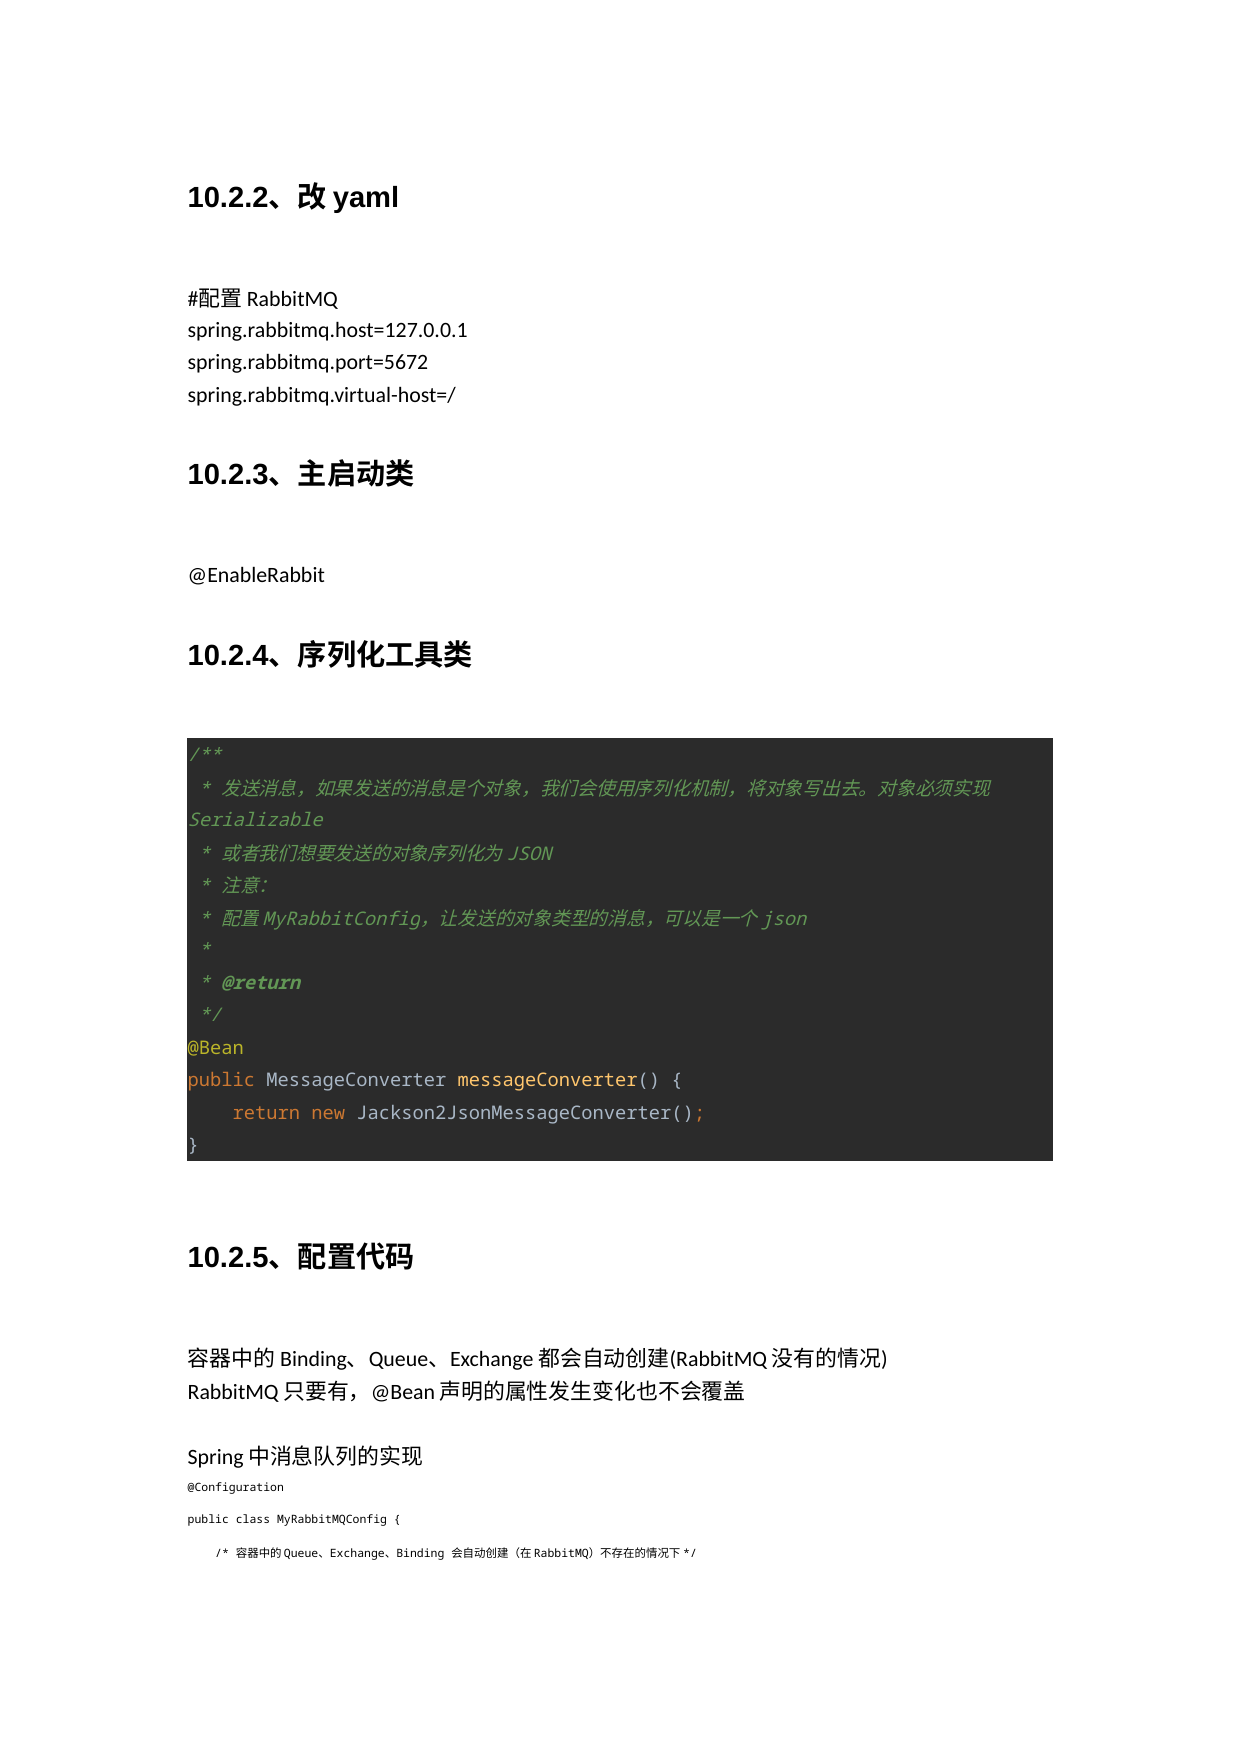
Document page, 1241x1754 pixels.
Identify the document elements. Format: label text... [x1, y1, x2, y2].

text * 或者我们想要发送的对象序列化为JSON [187, 836, 1053, 868]
text /** [187, 738, 1053, 771]
subtitle 10.2.4、序列化工具类 [187, 620, 1053, 685]
text * 注意： [187, 868, 1053, 901]
text } [187, 1128, 1053, 1161]
subtitle 10.2.3、主启动类 [187, 439, 1053, 504]
text @Bean [187, 1031, 1053, 1063]
text 容器中的 Binding、Queue、Exchange 都会自动创建(RabbitMQ没有的情况) [187, 1341, 1053, 1373]
text public MessageConverter messageConverter() { [187, 1063, 1053, 1096]
text spring.rabbitmq.virtual-host=/ [187, 378, 1053, 410]
subtitle 10.2.2、改yaml [187, 162, 1053, 227]
text RabbitMQ只要有，@Bean声明的属性发生变化也不会覆盖 [187, 1373, 1053, 1406]
text * @return [187, 966, 1053, 998]
text @EnableRabbit [187, 558, 1053, 591]
text * 发送消息，如果发送的消息是个对象，我们会使用序列化机制，将对象写出去。对象必须实现Serializable [187, 771, 1053, 836]
text #配置RabbitMQ [187, 280, 1053, 313]
text * [187, 933, 1053, 966]
text * 配置MyRabbitConfig，让发送的对象类型的消息，可以是一个json [187, 901, 1053, 933]
text public class MyRabbitMQConfig { [187, 1503, 1053, 1536]
text Spring中消息队列的实现 [187, 1438, 1053, 1471]
subtitle 10.2.5、配置代码 [187, 1222, 1053, 1287]
text */ [187, 998, 1053, 1031]
text @Configuration [187, 1471, 1053, 1503]
text /* 容器中的Queue、Exchange、Binding 会自动创建（在RabbitMQ）不存在的情况下 */ [187, 1536, 1053, 1568]
text spring.rabbitmq.port=5672 [187, 345, 1053, 378]
text spring.rabbitmq.host=127.0.0.1 [187, 313, 1053, 345]
text return new Jackson2JsonMessageConverter(); [187, 1096, 1053, 1128]
